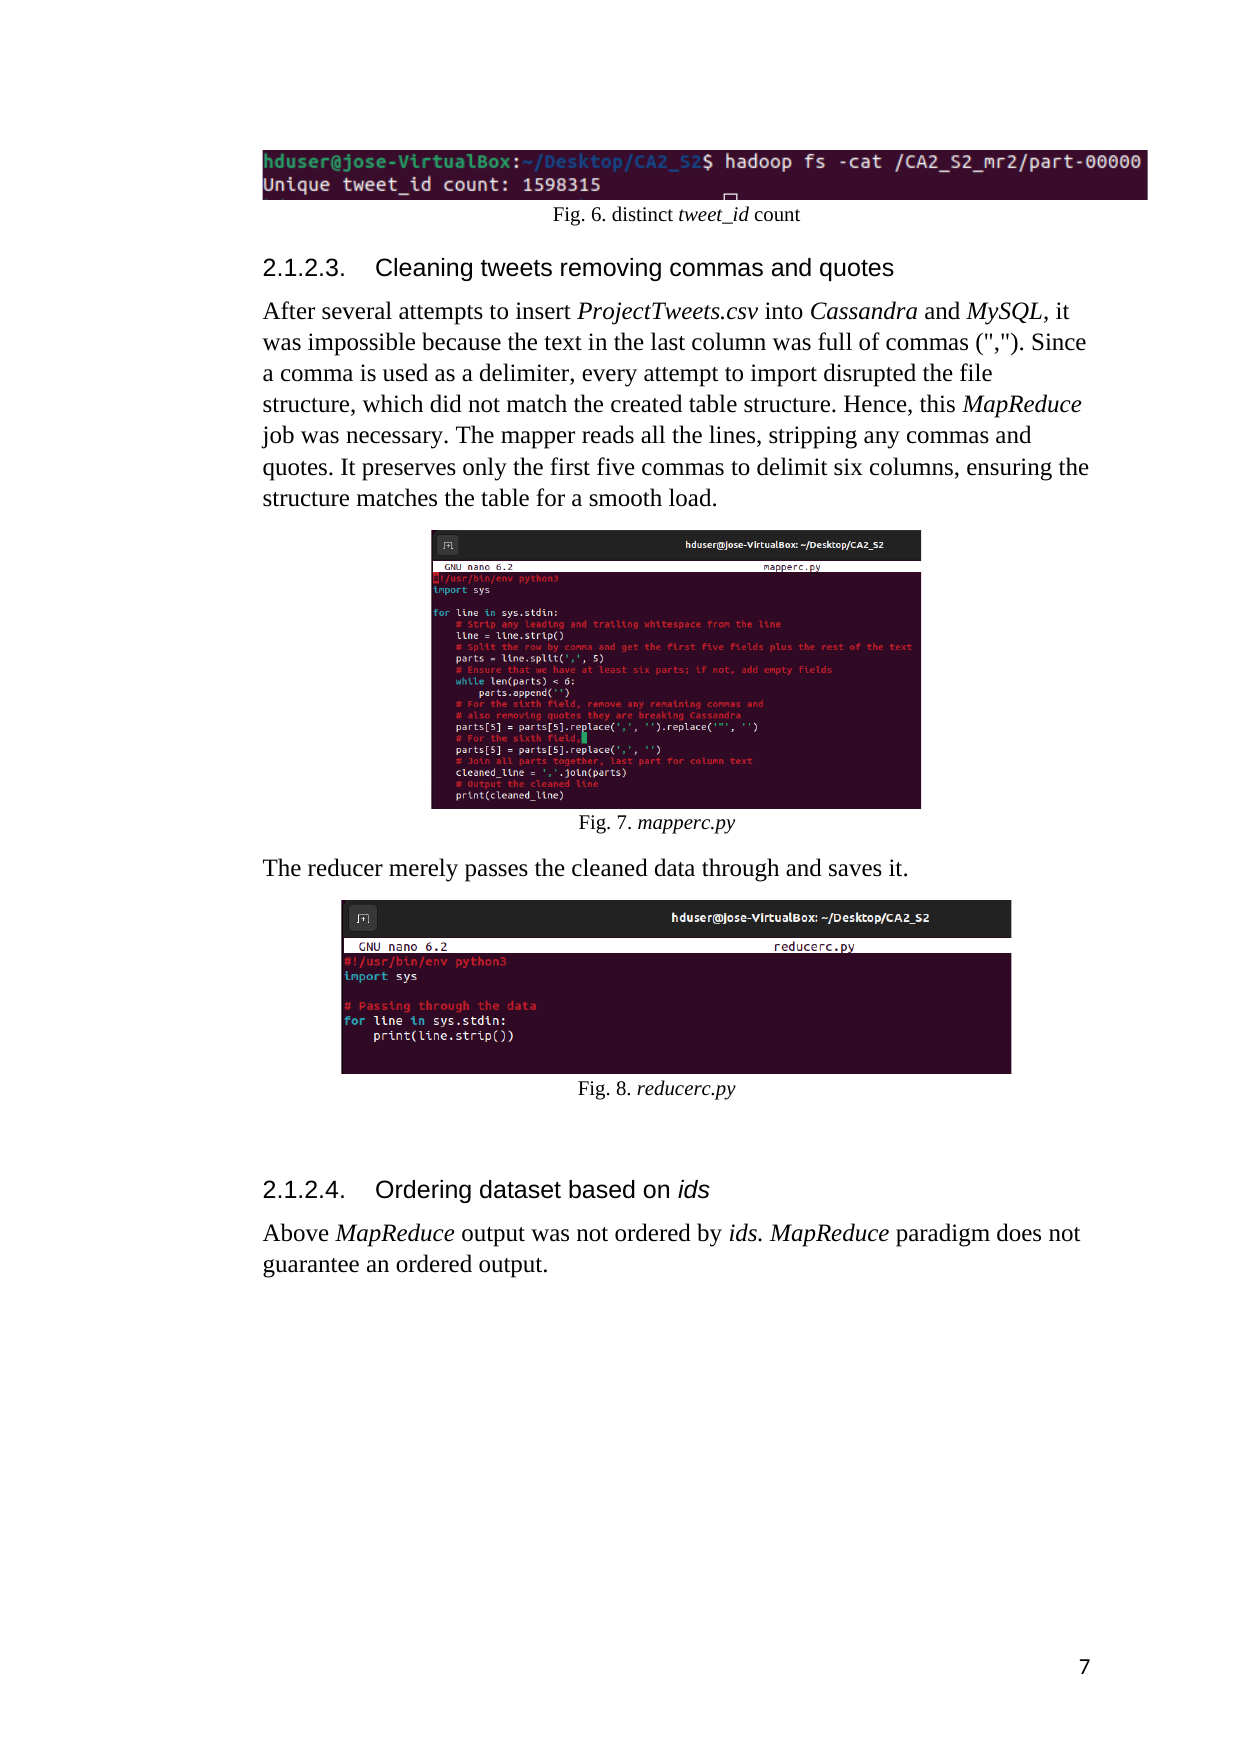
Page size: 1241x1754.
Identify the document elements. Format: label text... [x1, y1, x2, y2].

picture [341, 900, 1012, 1074]
picture [431, 530, 922, 809]
picture [262, 150, 1148, 200]
text Above MapReduce output was not ordered by ids. MapReduce paradigm does not guarantee an ordered output. [262, 1218, 1090, 1278]
subtitle Ordering dataset based on ids [262, 1174, 1090, 1203]
subtitle Cleaning tweets removing commas and quotes [262, 253, 1090, 282]
text After several attempts to insert ProjectTweets.csv into Cassandra and MySQL, it was impossible because the text in the last column was full of commas (","). Since a comma is used as a delimiter, every attempt to import disrupted the file structure, which did not match the created table structure. Hence, this MapReduce job was necessary. The mapper reads all the lines, stripping any commas and quotes. It preserves only the first five commas to delimit six columns, ensuring the structure matches the table for a smooth load. [262, 296, 1090, 511]
text The reducer merely passes the cleaned data through and saves it. [225, 853, 1090, 882]
text Fig. 6. distinct tweet_id count [262, 200, 1090, 226]
